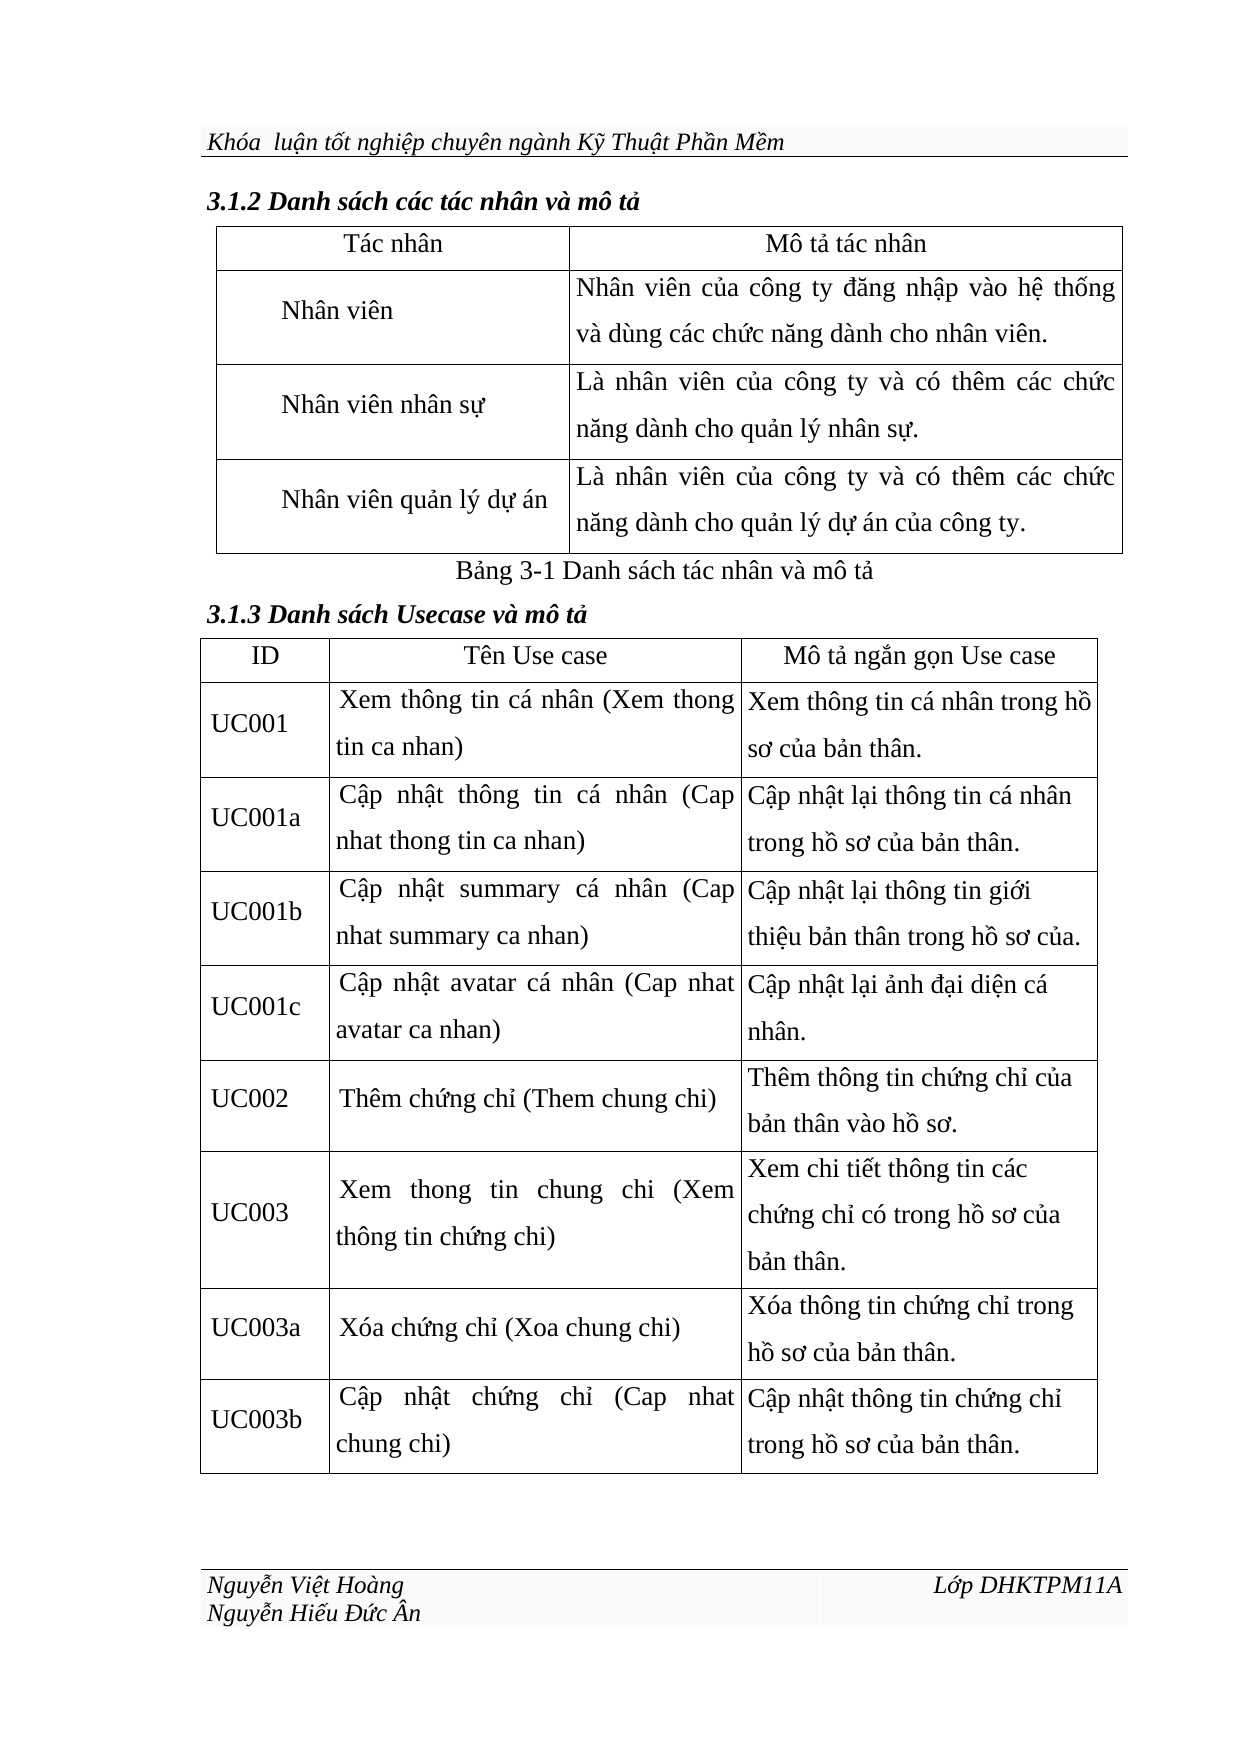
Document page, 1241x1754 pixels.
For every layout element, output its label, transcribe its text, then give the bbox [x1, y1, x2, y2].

table_cell UC001c [201, 966, 329, 1060]
table_cell UC003b [201, 1380, 329, 1473]
table_cell Cập nhật lại ảnh đại diện cá nhân. [742, 966, 1097, 1060]
table_cell Nhân viên của công ty đăng nhập vào hệ thống và dùng các chức năng dành cho nhân viên. [570, 271, 1122, 364]
table_cell Xem thong tin chung chi (Xem thông tin chứng chi) [330, 1152, 741, 1288]
table_cell Nhân viên quản lý dự án [217, 460, 569, 553]
table_cell Nhân viên [217, 271, 569, 364]
table_header ID [201, 639, 329, 682]
table_cell UC003 [201, 1152, 329, 1288]
table_header Tên Use case [330, 639, 741, 682]
table_cell Xem thông tin cá nhân (Xem thong tin ca nhan) [330, 683, 741, 777]
table_cell Cập nhật chứng chỉ (Cap nhat chung chi) [330, 1380, 741, 1473]
table_cell Là nhân viên của công ty và có thêm các chức năng dành cho quản lý dự án của công ty. [570, 460, 1122, 553]
subtitle Danh sách các tác nhân và mô tả [207, 185, 1122, 216]
table_cell Cập nhật thông tin chứng chỉ trong hồ sơ của bản thân. [742, 1380, 1097, 1473]
table_cell Cập nhật thông tin cá nhân (Cap nhat thong tin ca nhan) [330, 778, 741, 871]
table_cell Cập nhật lại thông tin cá nhân trong hồ sơ của bản thân. [742, 778, 1097, 871]
table_cell Nhân viên nhân sự [217, 365, 569, 459]
table_cell Xóa chứng chỉ (Xoa chung chi) [330, 1289, 741, 1379]
table_cell Xem chi tiết thông tin các chứng chỉ có trong hồ sơ của bản thân. [742, 1152, 1097, 1288]
table_cell UC001a [201, 778, 329, 871]
table_header Mô tả tác nhân [570, 227, 1122, 270]
table_cell UC001 [201, 683, 329, 777]
table_cell Cập nhật avatar cá nhân (Cap nhat avatar ca nhan) [330, 966, 741, 1060]
table_cell Xem thông tin cá nhân trong hồ sơ của bản thân. [742, 683, 1097, 777]
table_cell Xóa thông tin chứng chỉ trong hồ sơ của bản thân. [742, 1289, 1097, 1379]
table_cell UC002 [201, 1061, 329, 1151]
subtitle Danh sách Usecase và mô tả [207, 598, 1122, 629]
table_cell Cập nhật summary cá nhân (Cap nhat summary ca nhan) [330, 872, 741, 965]
table_cell Cập nhật lại thông tin giới thiệu bản thân trong hồ sơ của. [742, 872, 1097, 965]
table_cell Là nhân viên của công ty và có thêm các chức năng dành cho quản lý nhân sự. [570, 365, 1122, 459]
table_cell Thêm thông tin chứng chỉ của bản thân vào hồ sơ. [742, 1061, 1097, 1151]
text Bảng - Danh sách tác nhân và mô tả [207, 554, 1122, 585]
table_header Mô tả ngắn gọn Use case [742, 639, 1097, 682]
table_cell UC001b [201, 872, 329, 965]
table_header Tác nhân [217, 227, 569, 270]
table_cell Thêm chứng chỉ (Them chung chi) [330, 1061, 741, 1151]
table_cell UC003a [201, 1289, 329, 1379]
